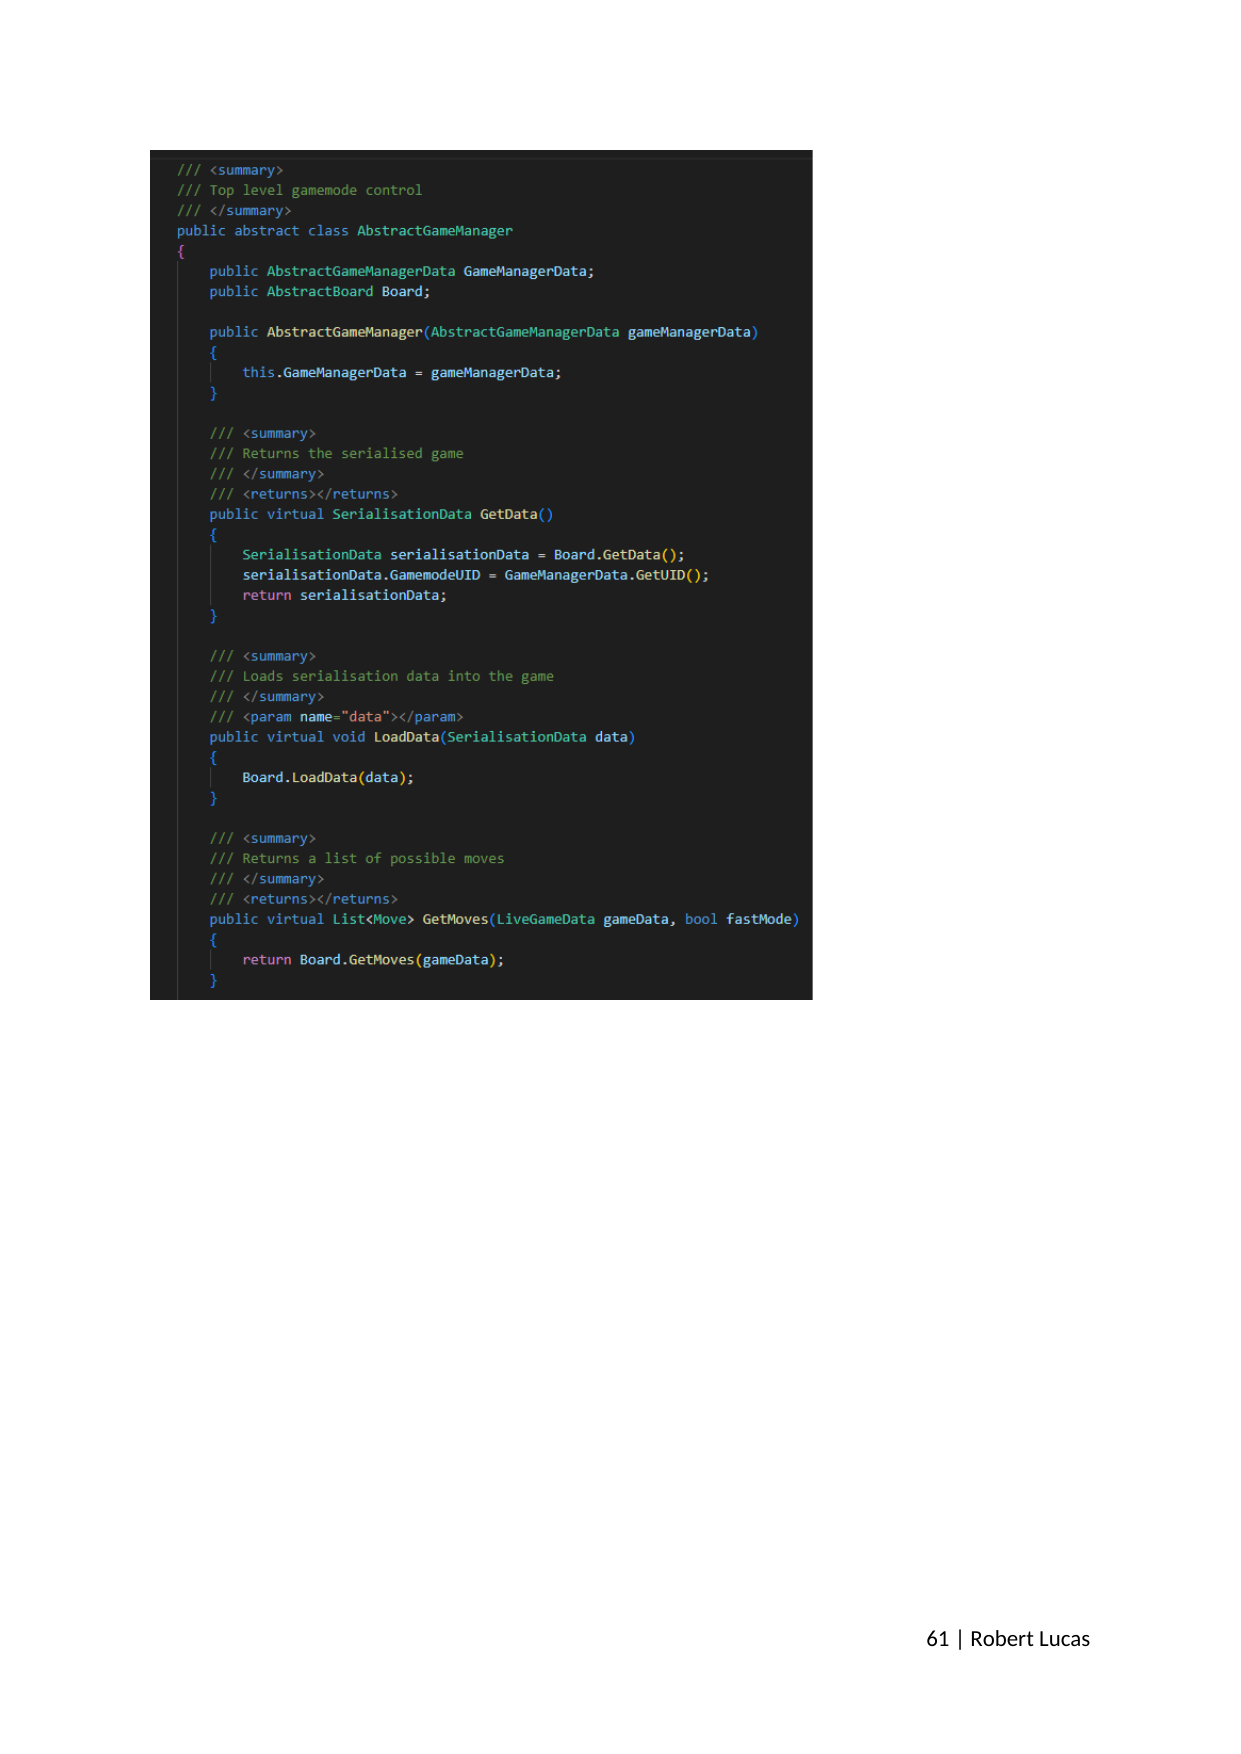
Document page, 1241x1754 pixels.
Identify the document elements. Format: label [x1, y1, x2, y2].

picture [150, 150, 813, 1000]
